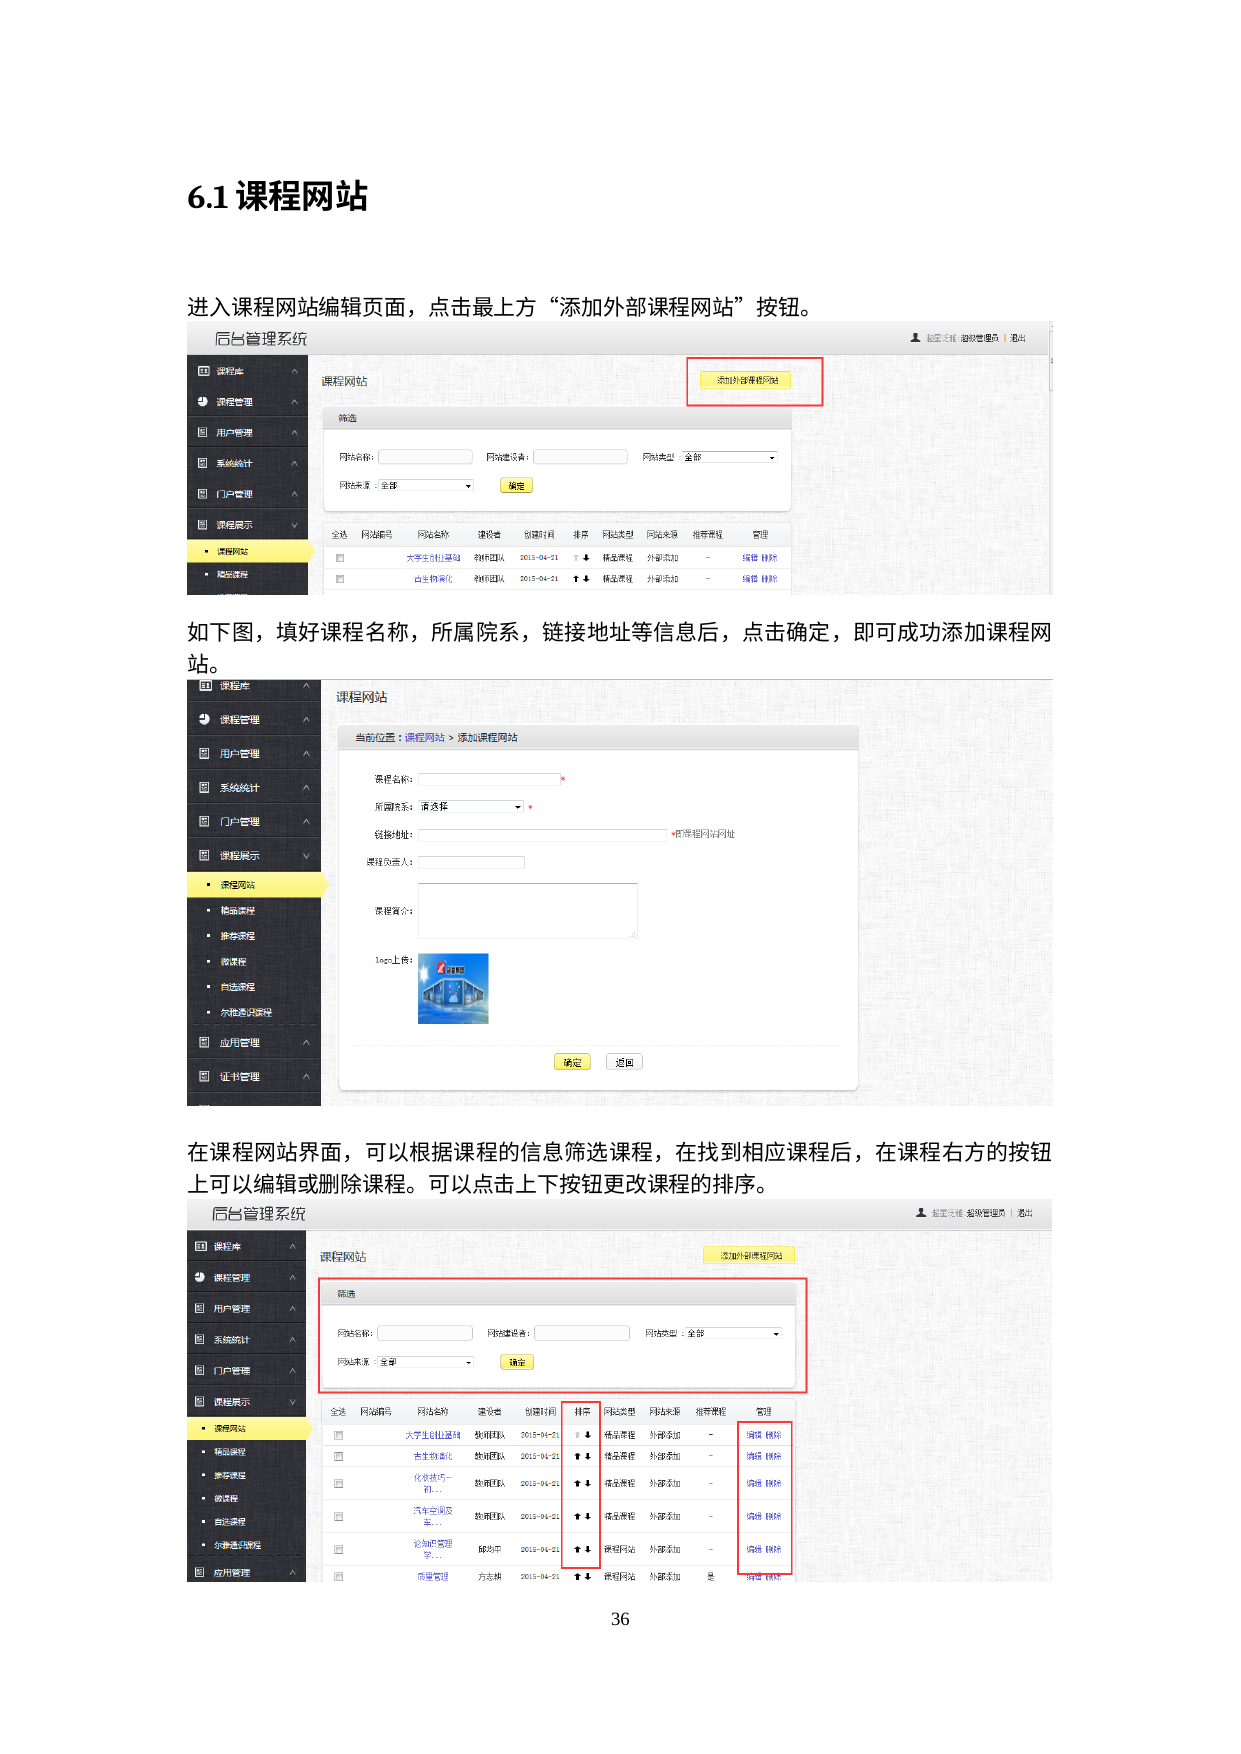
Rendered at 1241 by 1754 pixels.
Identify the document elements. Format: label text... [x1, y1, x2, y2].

subtitle 6.1课程网站 [187, 162, 1053, 227]
text 进入课程网站编辑页面，点击最上方“添加外部课程网站”按钮。 [187, 289, 1053, 321]
picture [187, 1199, 1052, 1582]
text 在课程网站界面，可以根据课程的信息筛选课程，在找到相应课程后，在课程右方的按钮上可以编辑或删除课程。可以点击上下按钮更改课程的排序。 [187, 1134, 1053, 1199]
picture [187, 321, 1053, 595]
picture [187, 679, 1053, 1106]
text 如下图，填好课程名称，所属院系，链接地址等信息后，点击确定，即可成功添加课程网站。 [187, 614, 1053, 679]
